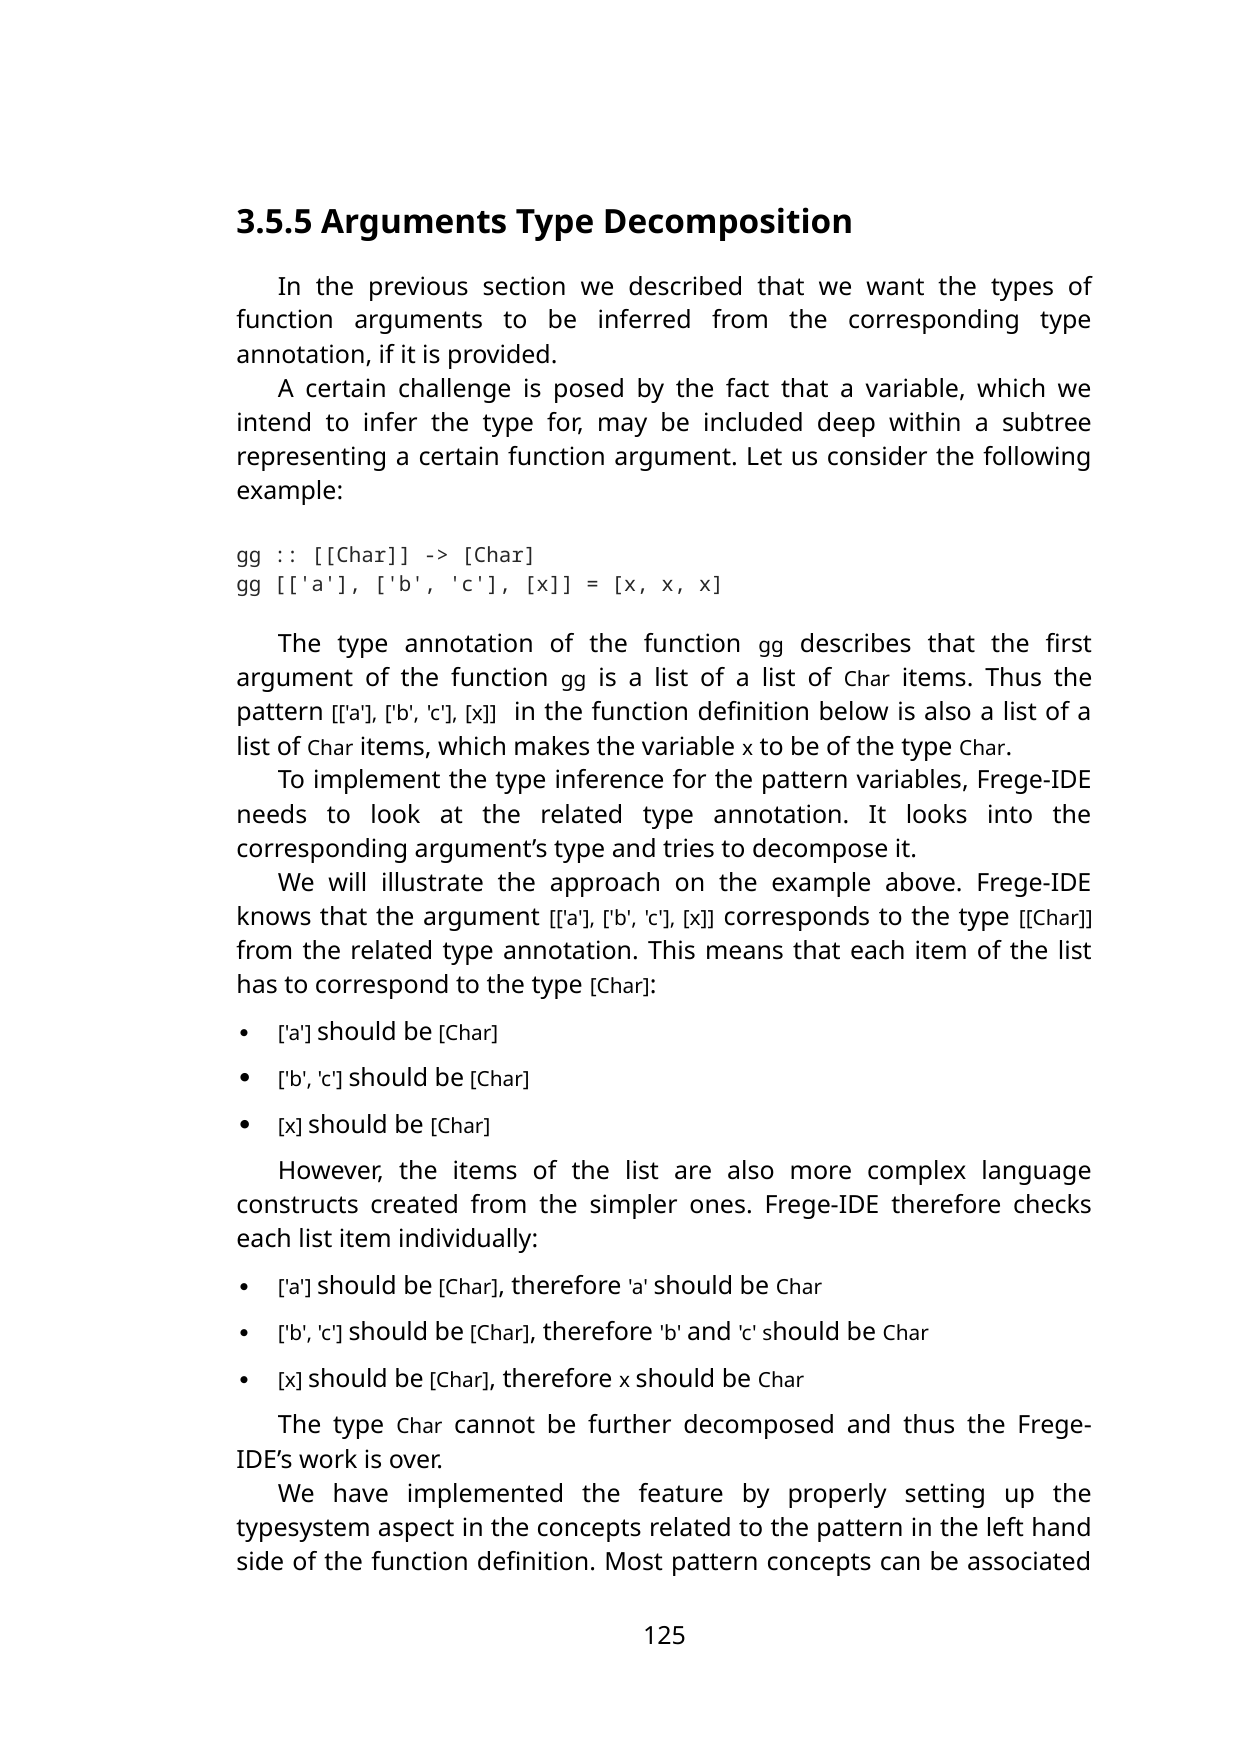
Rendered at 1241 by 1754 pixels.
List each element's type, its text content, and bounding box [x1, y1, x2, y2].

text [x] should be [Char] [240, 1106, 1092, 1140]
text To implement the type inference for the pattern variables, Frege-IDE needs to look at the related type annotation. It looks into the corresponding argument’s type and tries to decompose it. [236, 762, 1092, 864]
text gg :: [[Char]] -> [Char] [236, 541, 1092, 569]
text A certain challenge is posed by the fact that a variable, which we intend to infer the type for, may be included deep within a subtree representing a certain function argument. Let us consider the following example: [236, 370, 1092, 507]
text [236, 1475, 1092, 1577]
text ['b', 'c'] should be [Char] [240, 1060, 1092, 1094]
text The type Char cannot be further decomposed and thus the Frege-IDE’s work is over. [236, 1407, 1092, 1475]
text ['a'] should be [Char] [240, 1013, 1092, 1047]
subtitle 3.5.5 Arguments Type Decomposition [236, 198, 1092, 243]
text In the previous section we described that we want the types of function arguments to be inferred from the corresponding type annotation, if it is provided. [236, 268, 1092, 370]
text The type annotation of the function gg describes that the first argument of the function gg is a list of a list of Char items. Thus the pattern [['a'], ['b', 'c'], [x]] in the function definition below is also a list of a list of Char items, which makes the variable x to be of the type Char. [236, 626, 1092, 762]
text We will illustrate the approach on the example above. Frege-IDE knows that the argument [['a'], ['b', 'c'], [x]] corresponds to the type [[Char]] from the related type annotation. This means that each item of the list has to correspond to the type [Char]: [236, 864, 1092, 1001]
text ['a'] should be [Char], therefore 'a' should be Char [240, 1267, 1092, 1302]
text ['b', 'c'] should be [Char], therefore 'b' and 'c' should be Char [240, 1314, 1092, 1348]
text [x] should be [Char], therefore x should be Char [240, 1361, 1092, 1395]
text gg [['a'], ['b', 'c'], [x]] = [x, x, x] [236, 569, 1092, 597]
text However, the items of the list are also more complex language constructs created from the simpler ones. Frege-IDE therefore checks each list item individually: [236, 1153, 1092, 1255]
